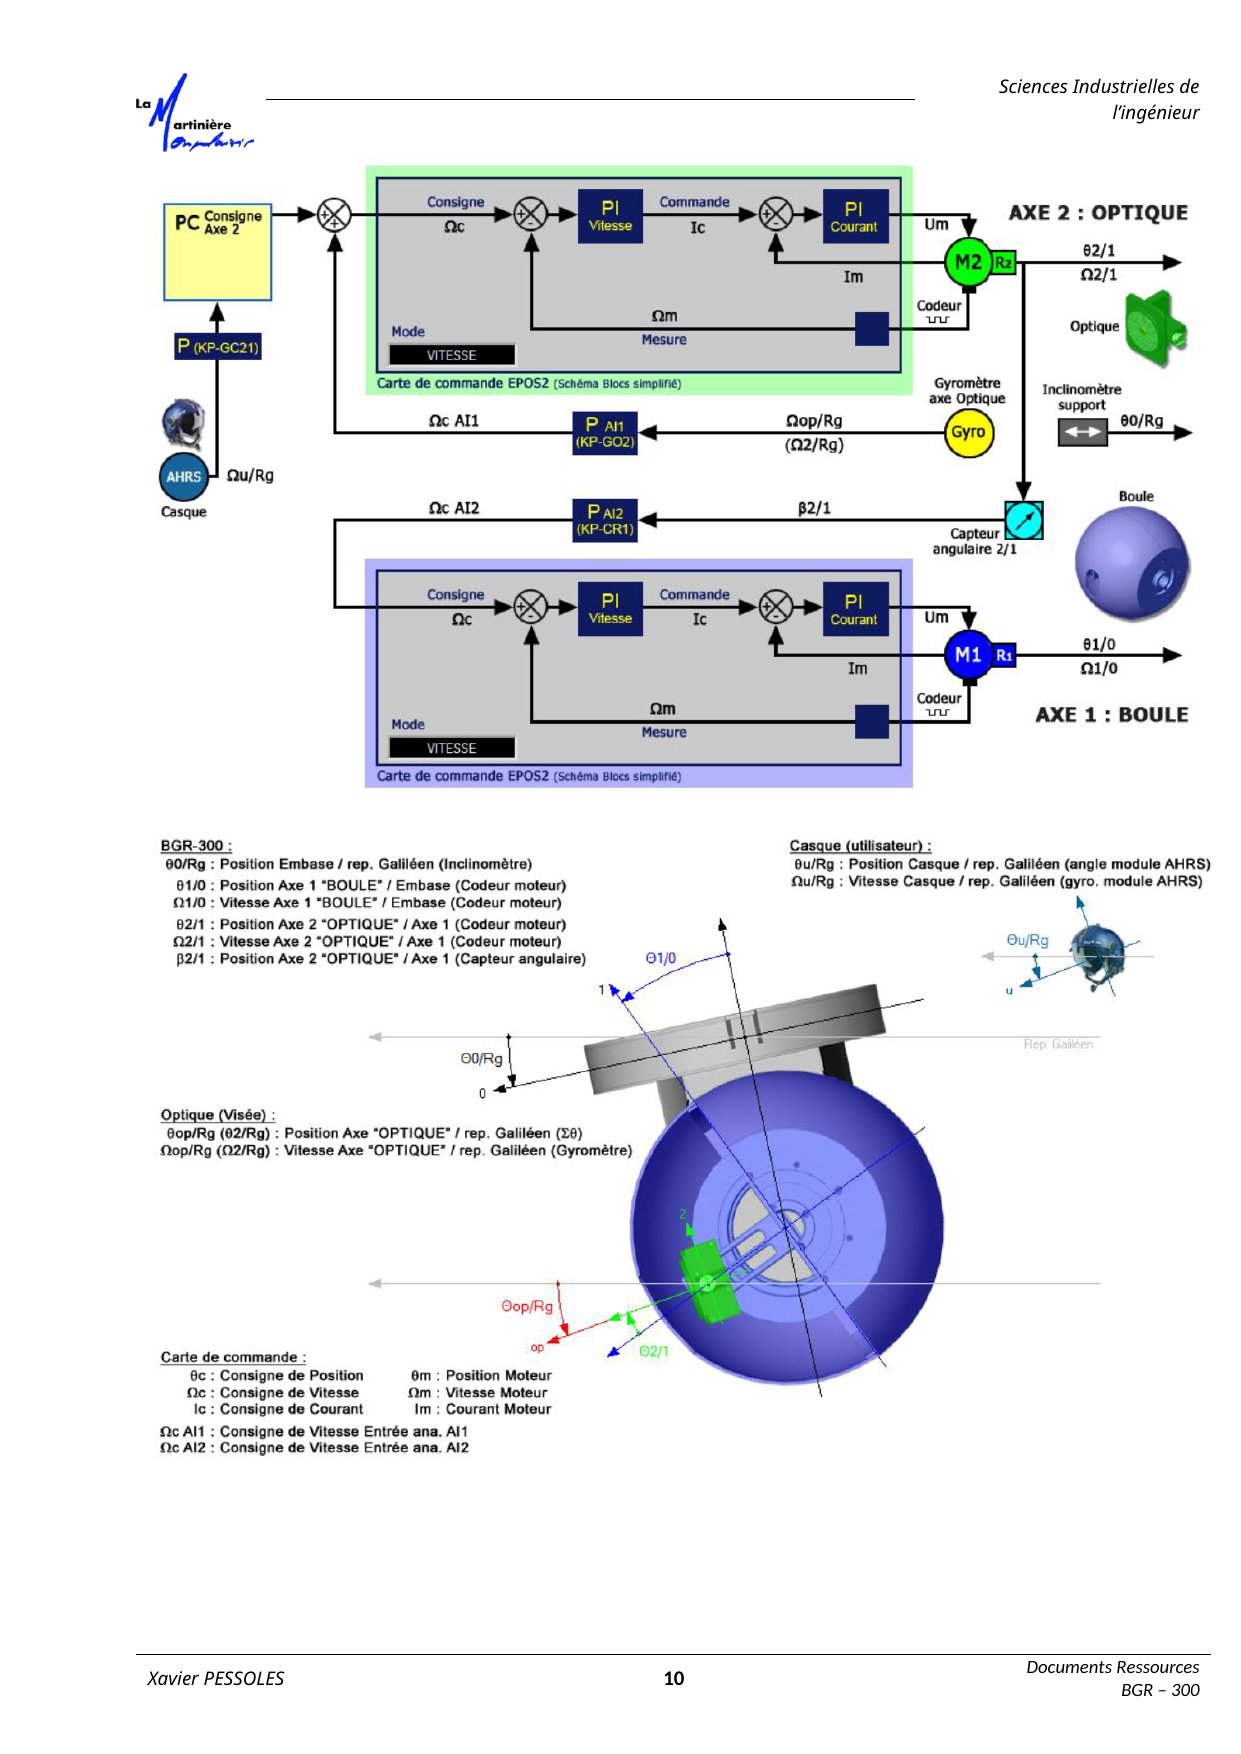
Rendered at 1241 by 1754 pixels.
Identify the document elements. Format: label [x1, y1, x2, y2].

picture [136, 73, 254, 171]
